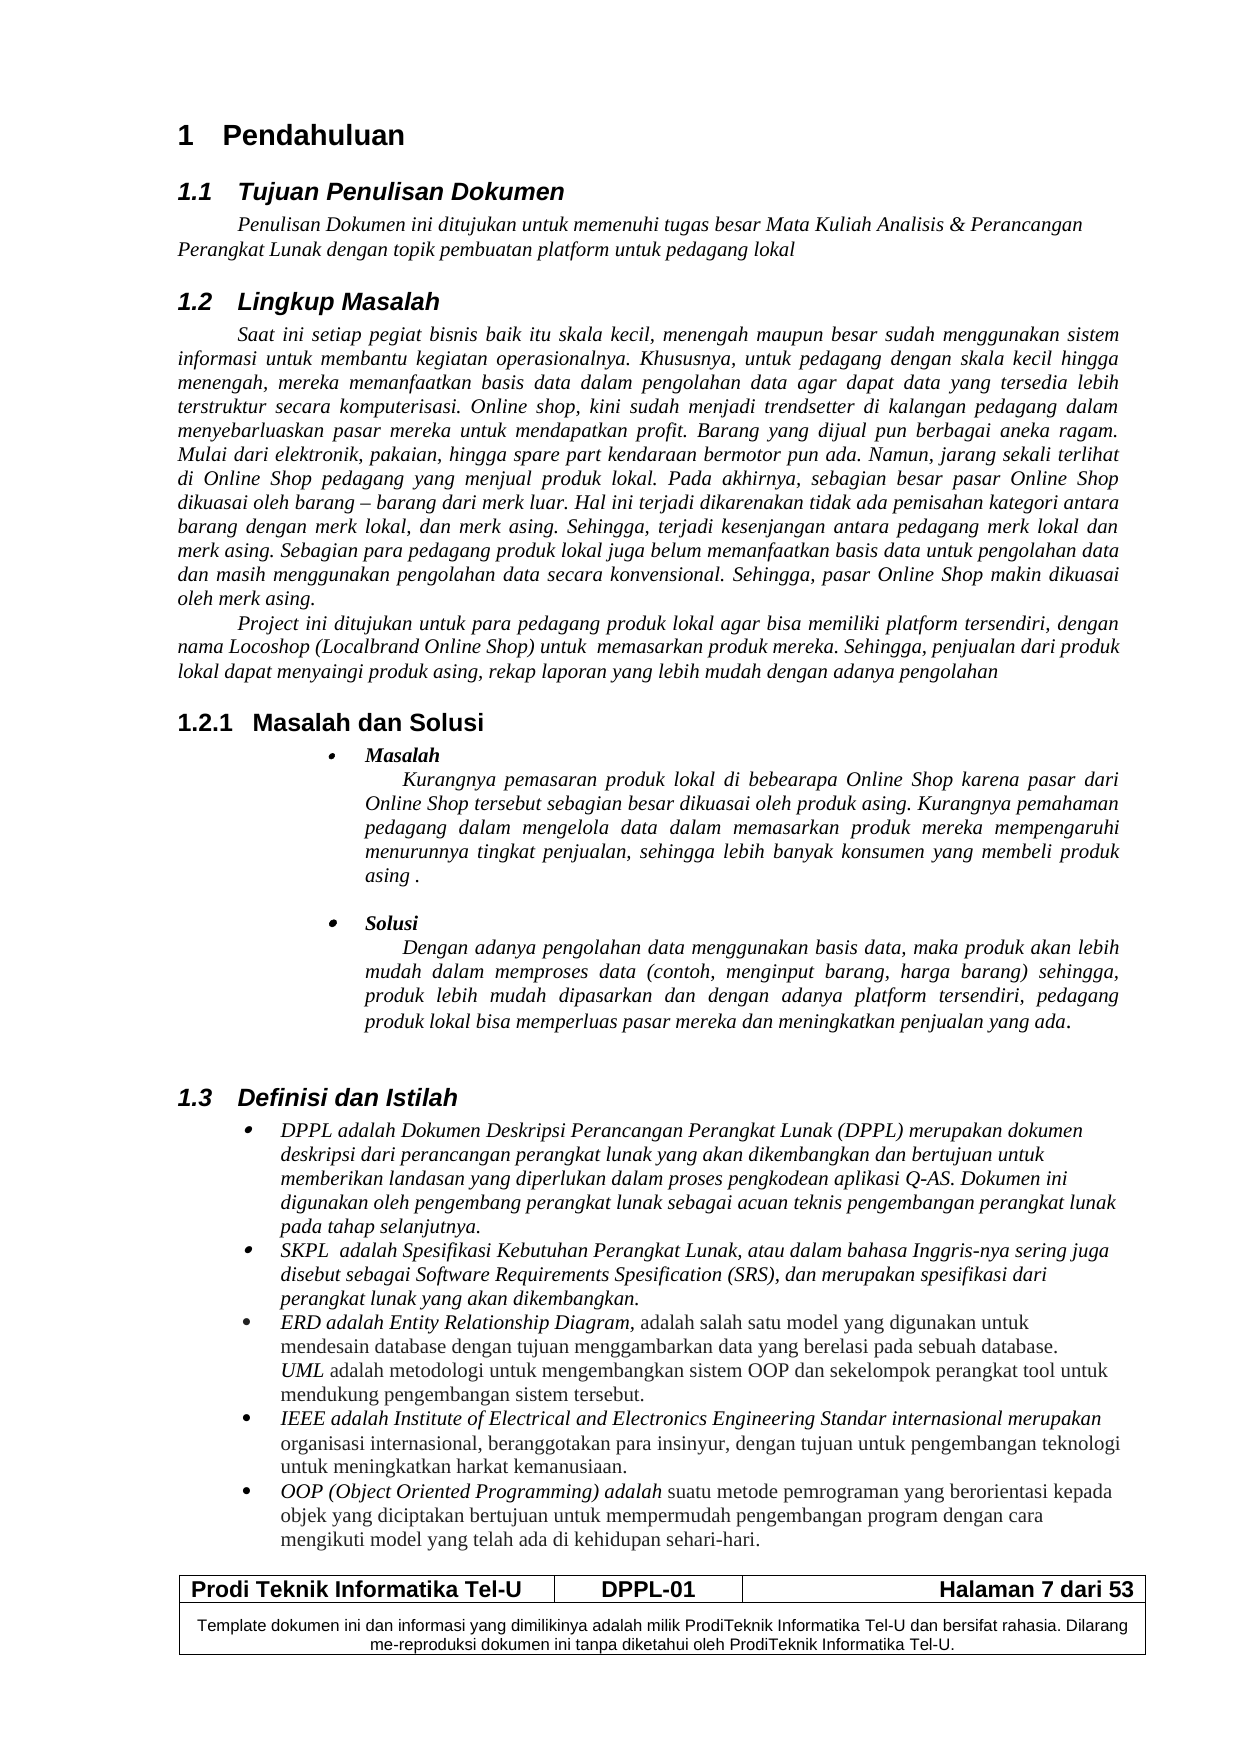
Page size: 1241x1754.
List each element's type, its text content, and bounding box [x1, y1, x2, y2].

list Solusi [327, 911, 1122, 935]
list Kurangnya pemasaran produk lokal di bebearapa Online Shop karena pasar dari Online Shop tersebut sebagian besar dikuasai oleh produk asing. Kurangnya pemahaman pedagang dalam mengelola data dalam memasarkan produk mereka mempengaruhi menurunnya tingkat penjualan, sehingga lebih banyak konsumen yang membeli produk asing . [365, 767, 1122, 887]
subtitle Definisi dan Istilah [177, 1083, 1122, 1111]
subtitle Lingkup Masalah [177, 287, 1122, 315]
list Dengan adanya pengolahan data menggunakan basis data, maka produk akan lebih mudah dalam memproses data (contoh, menginput barang, harga barang) sehingga, produk lebih mudah dipasarkan dan dengan adanya platform tersendiri, pedagang produk lokal bisa memperluas pasar mereka dan meningkatkan penjualan yang ada. [365, 935, 1122, 1034]
list ERD adalah Entity Relationship Diagram, adalah salah satu model yang digunakan untuk mendesain database dengan tujuan menggambarkan data yang berelasi pada sebuah database. UML adalah metodologi untuk mengembangkan sistem OOP dan sekelompok perangkat tool untuk mendukung pengembangan sistem tersebut. [645, 1310, 1122, 1406]
text Saat ini setiap pegiat bisnis baik itu skala kecil, menengah maupun besar sudah menggunakan sistem informasi untuk membantu kegiatan operasionalnya. Khususnya, untuk pedagang dengan skala kecil hingga menengah, mereka memanfaatkan basis data dalam pengolahan data agar dapat data yang tersedia lebih terstruktur secara komputerisasi. Online shop, kini sudah menjadi trendsetter di kalangan pedagang dalam menyebarluaskan pasar mereka untuk mendapatkan profit. Barang yang dijual pun berbagai aneka ragam. Mulai dari elektronik, pakaian, hingga spare part kendaraan bermotor pun ada. Namun, jarang sekali terlihat di Online Shop pedagang yang menjual produk lokal. Pada akhirnya, sebagian besar pasar Online Shop dikuasai oleh barang – barang dari merk luar. Hal ini terjadi dikarenakan tidak ada pemisahan kategori antara barang dengan merk lokal, dan merk asing. Sehingga, terjadi kesenjangan antara pedagang merk lokal dan merk asing. Sebagian para pedagang produk lokal juga belum memanfaatkan basis data untuk pengolahan data dan masih menggunakan pengolahan data secara konvensional. Sehingga, pasar Online Shop makin dikuasai oleh merk asing. [177, 322, 1122, 610]
subtitle Masalah dan Solusi [177, 708, 1122, 736]
subtitle Tujuan Penulisan Dokumen [177, 177, 1122, 205]
subtitle Pendahuluan [177, 118, 1122, 152]
text Penulisan Dokumen ini ditujukan untuk memenuhi tugas besar Mata Kuliah Analisis & Perancangan Perangkat Lunak dengan topik pembuatan platform untuk pedagang lokal [177, 212, 1122, 262]
list IEEE adalah Institute of Electrical and Electronics Engineering Standar internasional merupakan organisasi internasional, beranggotakan para insinyur, dengan tujuan untuk pengembangan teknologi untuk meningkatkan harkat kemanusiaan. [243, 1406, 1122, 1478]
list DPPL adalah Dokumen Deskripsi Perancangan Perangkat Lunak (DPPL) merupakan dokumen deskripsi dari perancangan perangkat lunak yang akan dikembangkan dan bertujuan untuk memberikan landasan yang diperlukan dalam proses pengkodean aplikasi Q-AS. Dokumen ini digunakan oleh pengembang perangkat lunak sebagai acuan teknis pengembangan perangkat lunak pada tahap selanjutnya. [481, 1118, 1122, 1238]
list Masalah [327, 743, 1122, 767]
text Project ini ditujukan untuk para pedagang produk lokal agar bisa memiliki platform tersendiri, dengan nama Locoshop (Localbrand Online Shop) untuk memasarkan produk mereka. Sehingga, penjualan dari produk lokal dapat menyaingi produk asing, rekap laporan yang lebih mudah dengan adanya pengolahan [177, 610, 1122, 683]
list SKPL adalah Spesifikasi Kebutuhan Perangkat Lunak, atau dalam bahasa Inggris-nya sering juga disebut sebagai Software Requirements Spesification (SRS), dan merupakan spesifikasi dari perangkat lunak yang akan dikembangkan. [640, 1238, 1122, 1310]
list ERD adalah Entity Relationship Diagram, adalah salah satu model yang digunakan untuk mendesain database dengan tujuan menggambarkan data yang berelasi pada sebuah database. UML adalah metodologi untuk mengembangkan sistem OOP dan sekelompok perangkat tool untuk mendukung pengembangan sistem tersebut. [243, 1310, 640, 1406]
list OOP (Object Oriented Programming) adalah suatu metode pemrograman yang berorientasi kepada objek yang diciptakan bertujuan untuk mempermudah pengembangan program dengan cara mengikuti model yang telah ada di kehidupan sehari-hari. [243, 1478, 1122, 1551]
